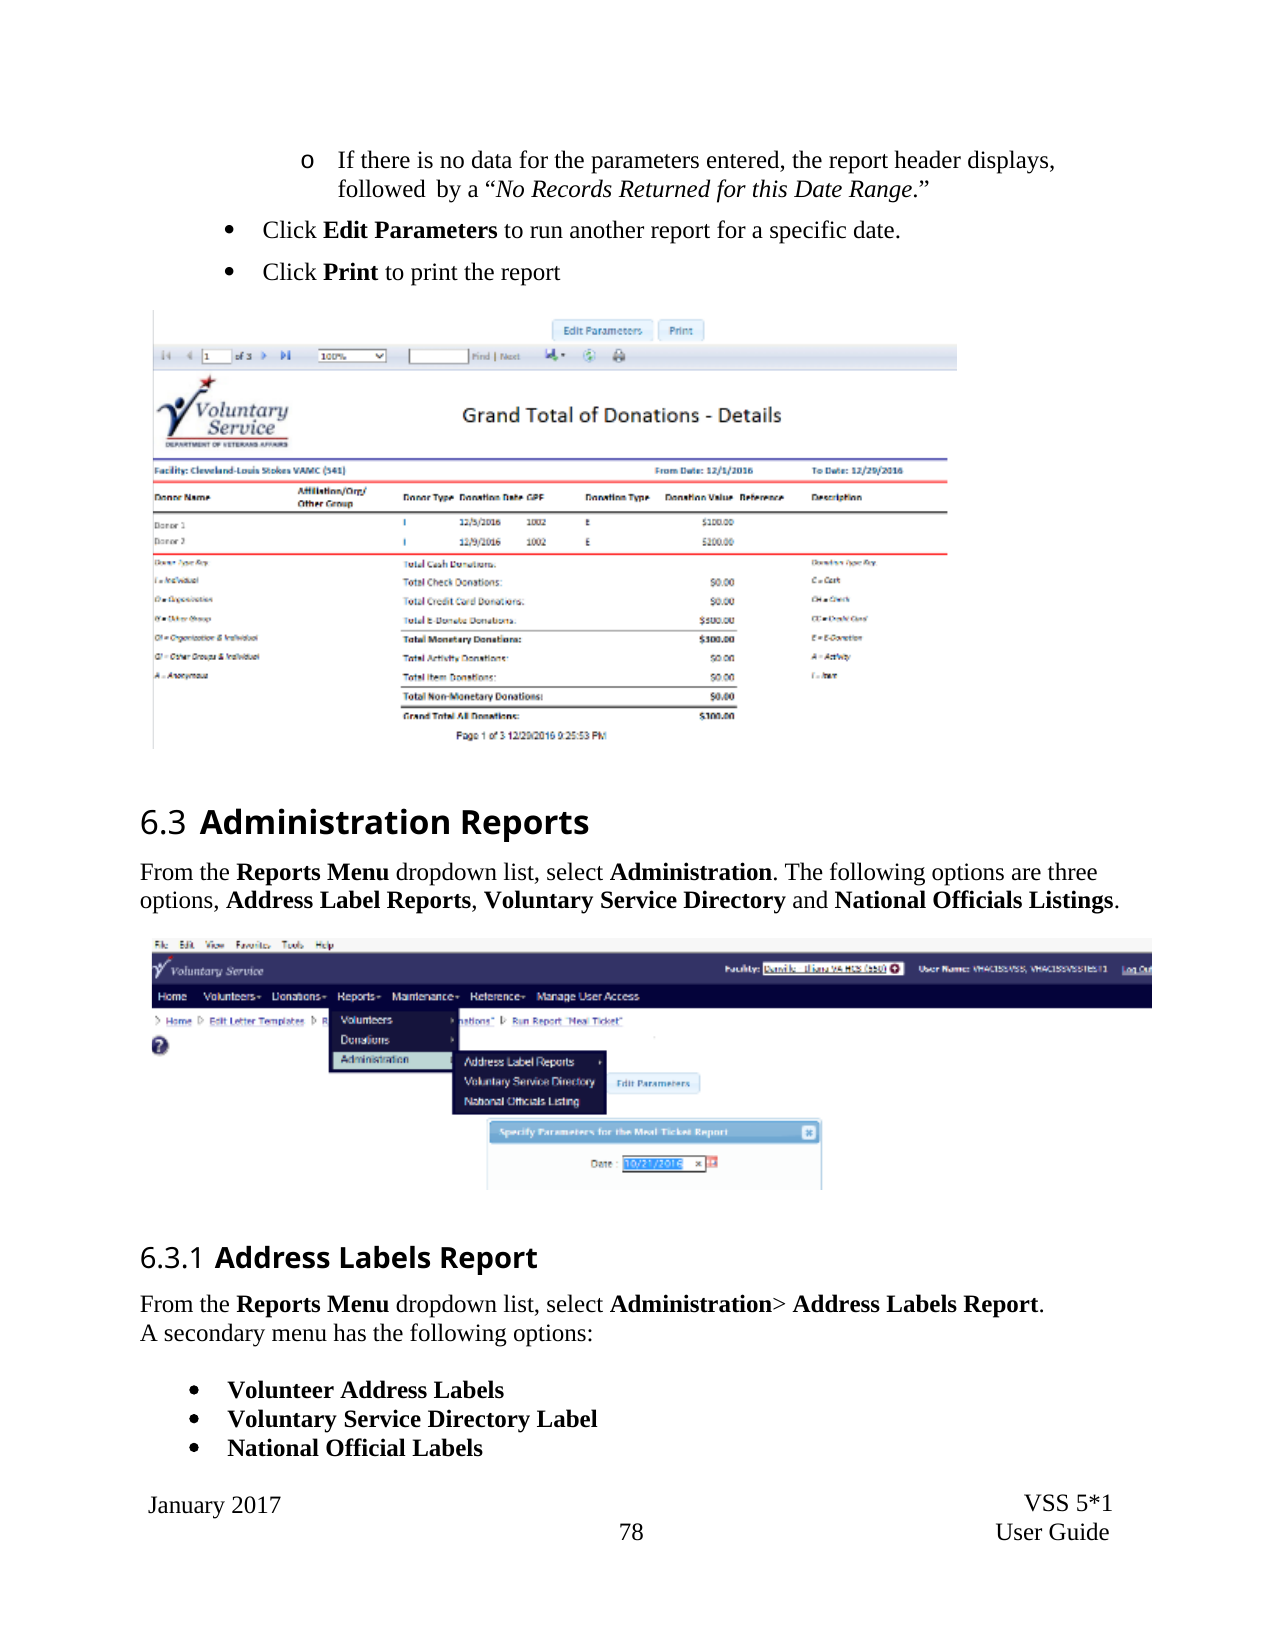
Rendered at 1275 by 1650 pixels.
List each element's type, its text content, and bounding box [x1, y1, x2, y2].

text A secondary menu has the following options: [139, 1318, 1137, 1347]
text From the Reports Menu dropdown list, select Administration> Address Labels Report. [139, 1289, 1137, 1318]
picture [151, 938, 1152, 1190]
subtitle Administration Reports [139, 799, 1137, 844]
subtitle Address Labels Report [139, 1237, 1137, 1277]
list If there is no data for the parameters entered, the report header displays, followed by a “No Records Returned for this Date Range.” [300, 146, 1115, 203]
list Click Edit Parameters to run another report for a specific date. [225, 216, 1137, 244]
list Volunteer Address Labels [189, 1375, 1137, 1404]
text From the Reports Menu dropdown list, select Administration. The following options are three options, Address Label Reports, Voluntary Service Directory and National Officials Listings. [139, 857, 1137, 914]
list National Official Labels [189, 1433, 1137, 1462]
list Voluntary Service Directory Label [189, 1404, 1137, 1433]
picture [152, 310, 957, 749]
list Click Print to print the report [225, 257, 1115, 286]
